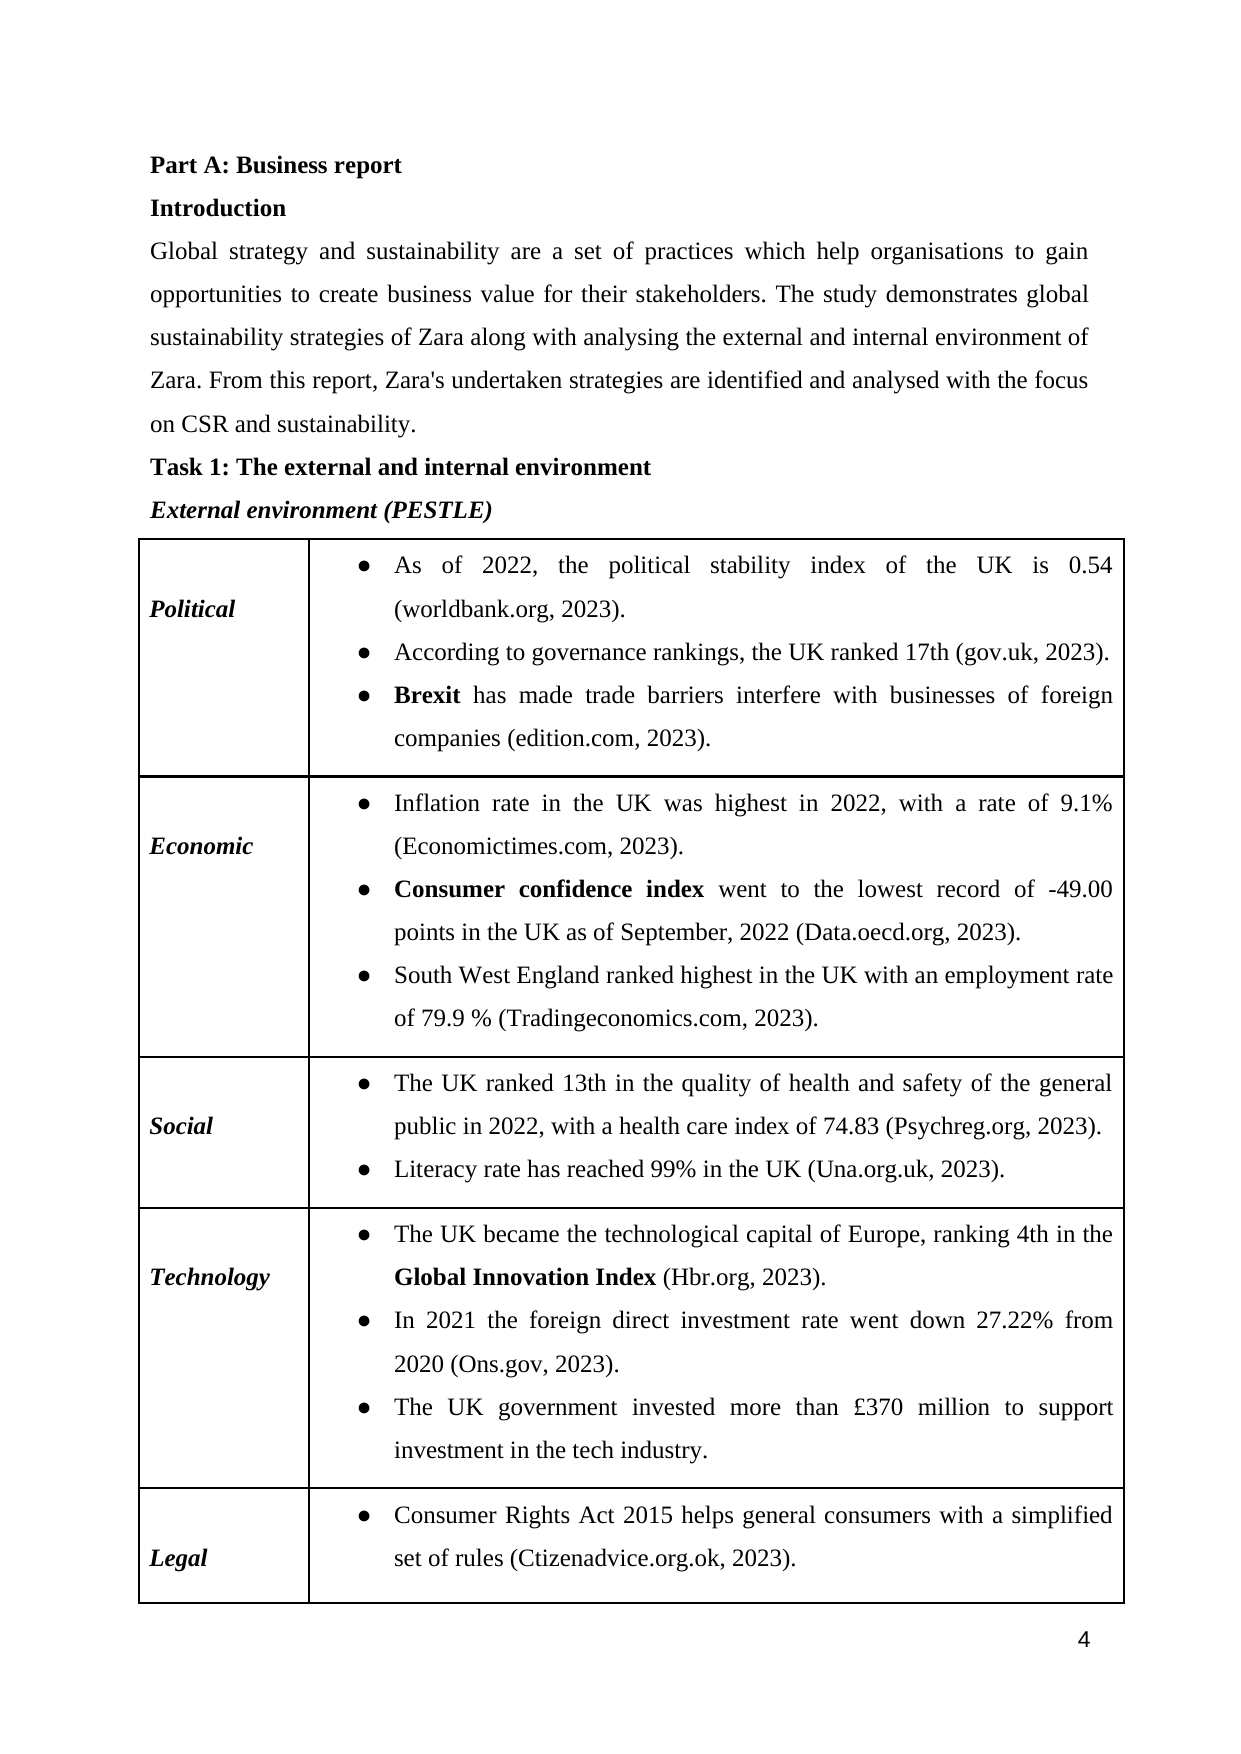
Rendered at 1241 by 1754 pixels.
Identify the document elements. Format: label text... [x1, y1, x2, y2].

subtitle External environment (PESTLE) [150, 495, 1090, 524]
table_cell Economic [140, 778, 308, 1056]
table_header Political [140, 540, 308, 775]
table_cell Legal [140, 1489, 308, 1602]
table_cell Technology [140, 1209, 308, 1487]
subtitle Part A: Business report [150, 150, 1090, 179]
table_cell The UK became the technological capital of Europe, ranking 4th in the Global Innovation Index (Hbr.org, 2023). In 2021 the foreign direct investment rate went down 27.22% from 2020 (Ons.gov, 2023). The UK government invested more than £370 million to support investment in the tech industry. [310, 1209, 1123, 1487]
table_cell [310, 1489, 1123, 1602]
table_cell Inflation rate in the UK was highest in 2022, with a rate of 9.1% (Economictimes.com, 2023). Consumer confidence index went to the lowest record of -49.00 points in the UK as of September, 2022 (Data.oecd.org, 2023). South West England ranked highest in the UK with an employment rate of 79.9 % (Tradingeconomics.com, 2023). [310, 778, 1123, 1056]
text Global strategy and sustainability are a set of practices which help organisations to gain opportunities to create business value for their stakeholders. The study demonstrates global sustainability strategies of Zara along with analysing the external and internal environment of Zara. From this report, Zara's undertaken strategies are identified and analysed with the focus on CSR and sustainability. [150, 236, 1090, 437]
subtitle Task 1: The external and internal environment [150, 452, 1090, 481]
table_header As of 2022, the political stability index of the UK is 0.54 (worldbank.org, 2023). According to governance rankings, the UK ranked 17th (gov.uk, 2023). Brexit has made trade barriers interfere with businesses of foreign companies (edition.com, 2023). [310, 540, 1123, 775]
table_cell The UK ranked 13th in the quality of health and safety of the general public in 2022, with a health care index of 74.83 (Psychreg.org, 2023). Literacy rate has reached 99% in the UK (Una.org.uk, 2023). [310, 1058, 1123, 1207]
subtitle Introduction [150, 193, 1090, 222]
table_cell Social [140, 1058, 308, 1207]
